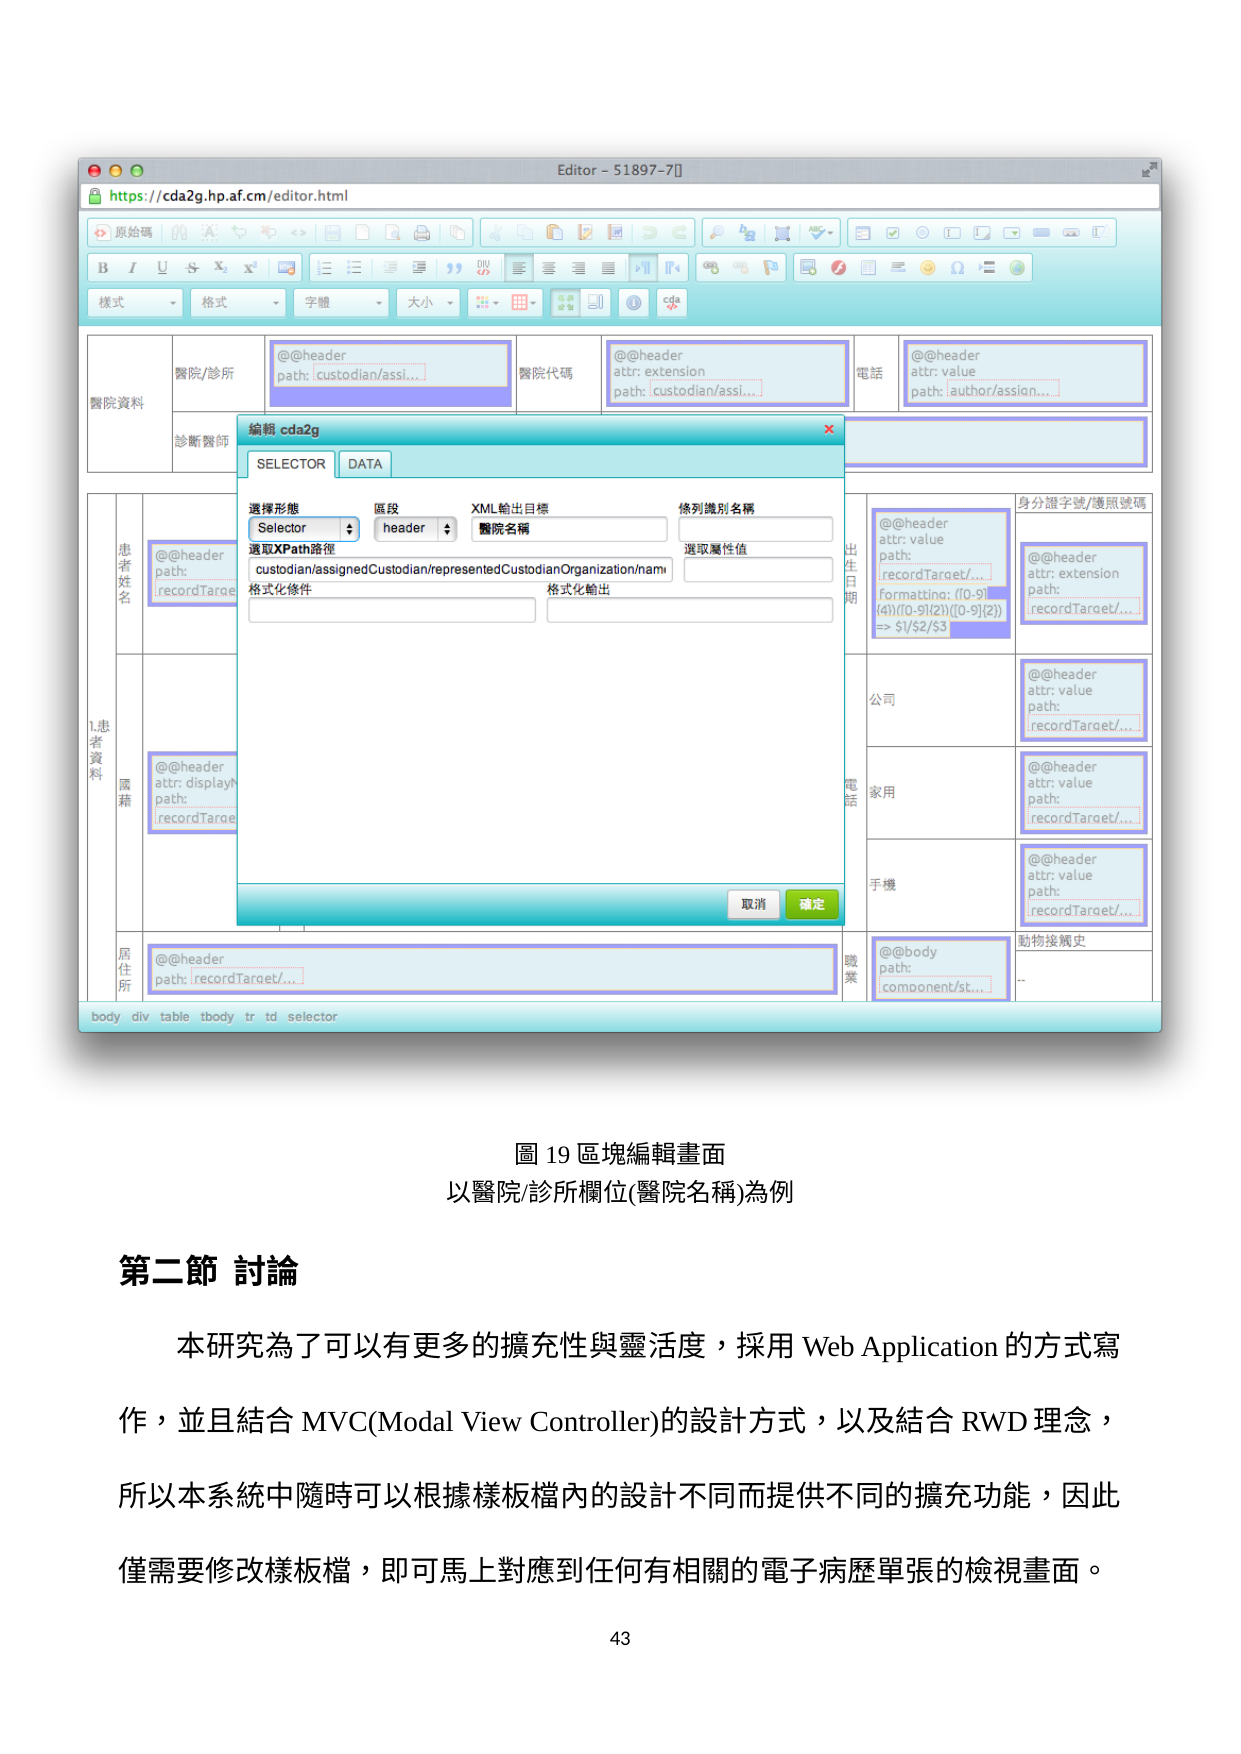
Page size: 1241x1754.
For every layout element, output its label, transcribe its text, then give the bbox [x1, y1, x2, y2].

text 以醫院/診所欄位(醫院名稱)為例 [118, 1172, 1122, 1209]
picture [18, 121, 1222, 1116]
subtitle 討論 [118, 1232, 1122, 1307]
text 本研究為了可以有更多的擴充性與靈活度，採用Web Application的方式寫作，並且結合MVC(Modal View Controller)的設計方式，以及結合RWD理念，所以本系統中隨時可以根據樣板檔內的設計不同而提供不同的擴充功能，因此僅需要修改樣板檔，即可馬上對應到任何有相關的電子病歷單張的檢視畫面。 [118, 1307, 1122, 1607]
text 圖 19 區塊編輯畫面 [1, 1134, 1239, 1172]
